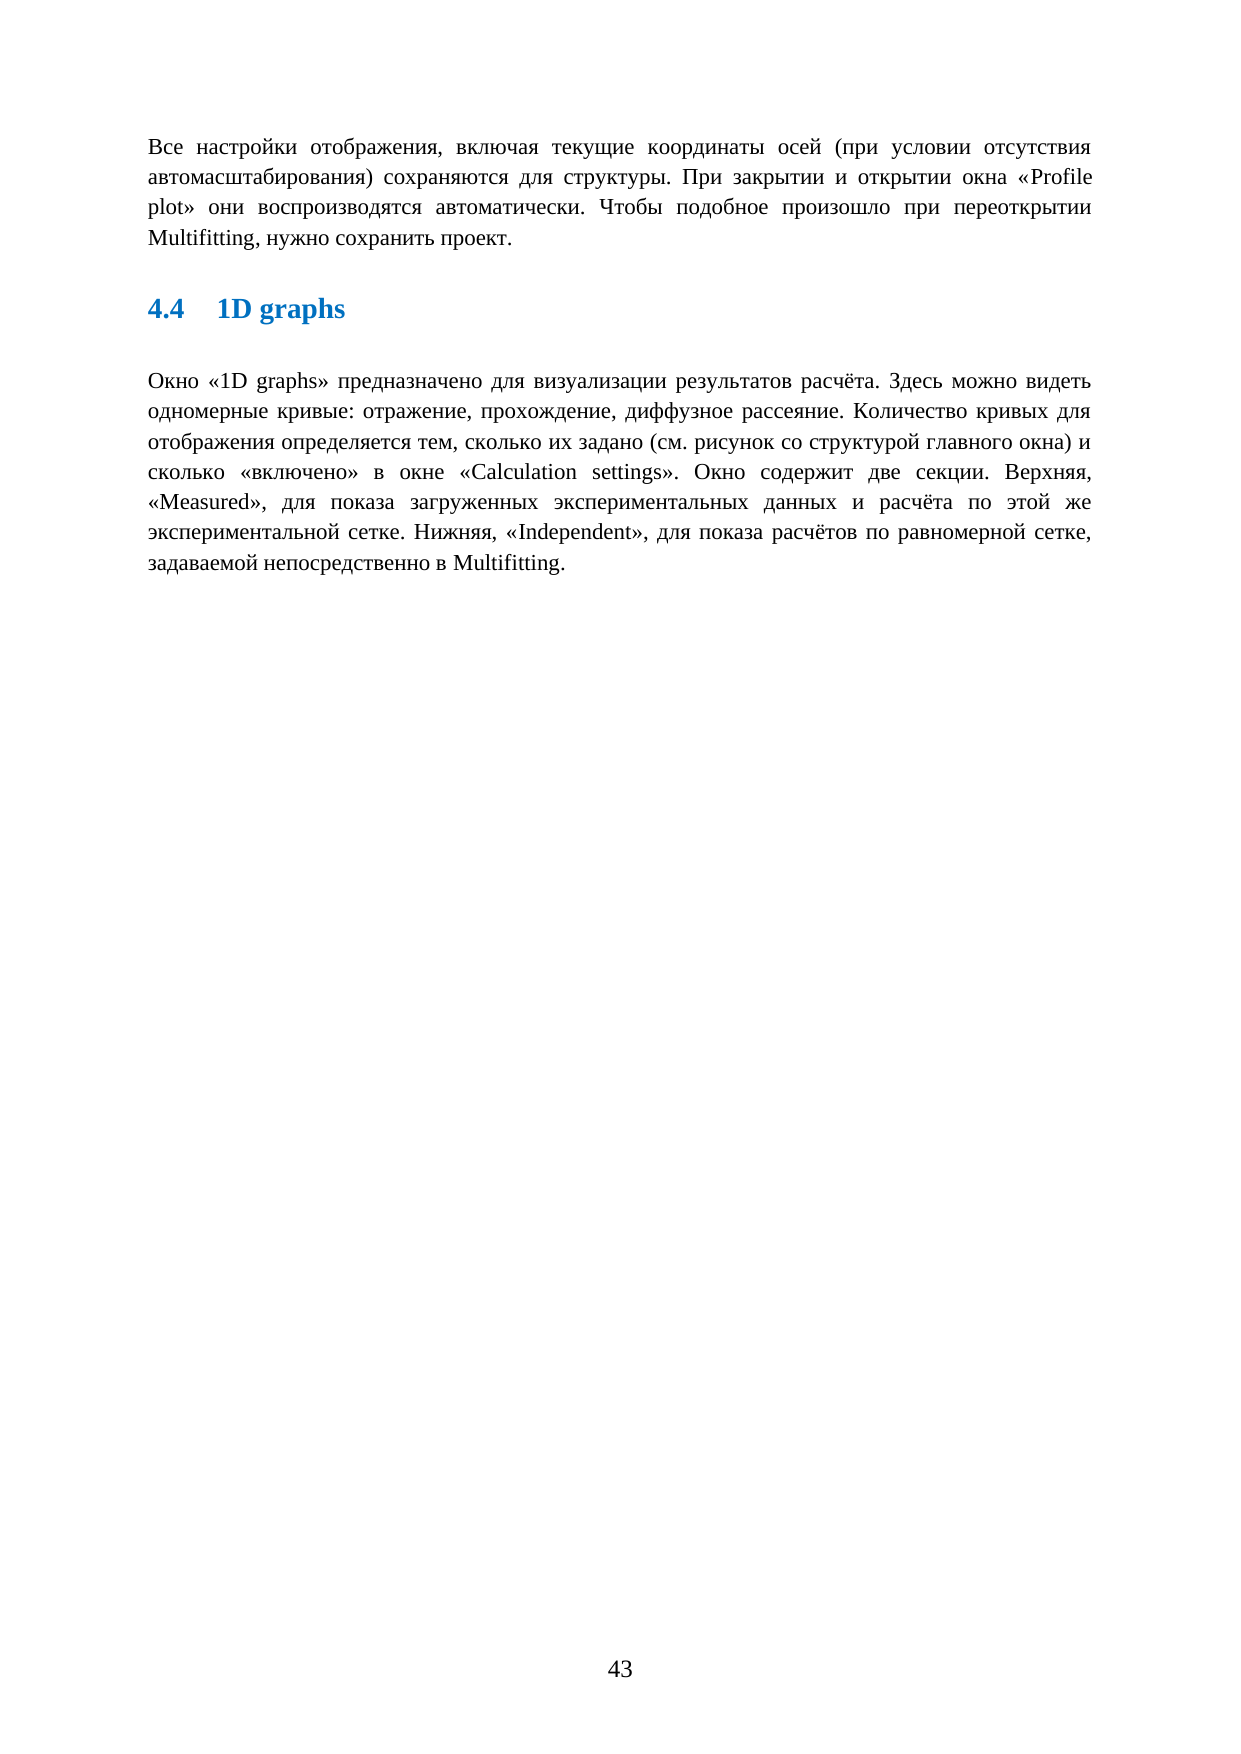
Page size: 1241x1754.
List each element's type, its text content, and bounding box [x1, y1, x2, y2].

subtitle 1D graphs [148, 291, 1093, 325]
text Окно «1D graphs» предназначено для визуализации результатов расчёта. Здесь можно видеть одномерные кривые: отражение, прохождение, диффузное рассеяние. Количество кривых для отображения определяется тем, сколько их задано (см. рисунок со структурой главного окна) и сколько «включено» в окне «Calculation settings». Окно содержит две секции. Верхняя, «Measured», для показа загруженных экспериментальных данных и расчёта по этой же экспериментальной сетке. Нижняя, «Independent», для показа расчётов по равномерной сетке, задаваемой непосредственно в Multifitting. [148, 367, 1093, 575]
text Все настройки отображения, включая текущие координаты осей (при условии отсутствия автомасштабирования) сохраняются для структуры. При закрытии и открытии окна «Profile plot» они воспроизводятся автоматически. Чтобы подобное произошло при переоткрытии Multifitting, нужно сохранить проект. [148, 133, 1093, 250]
